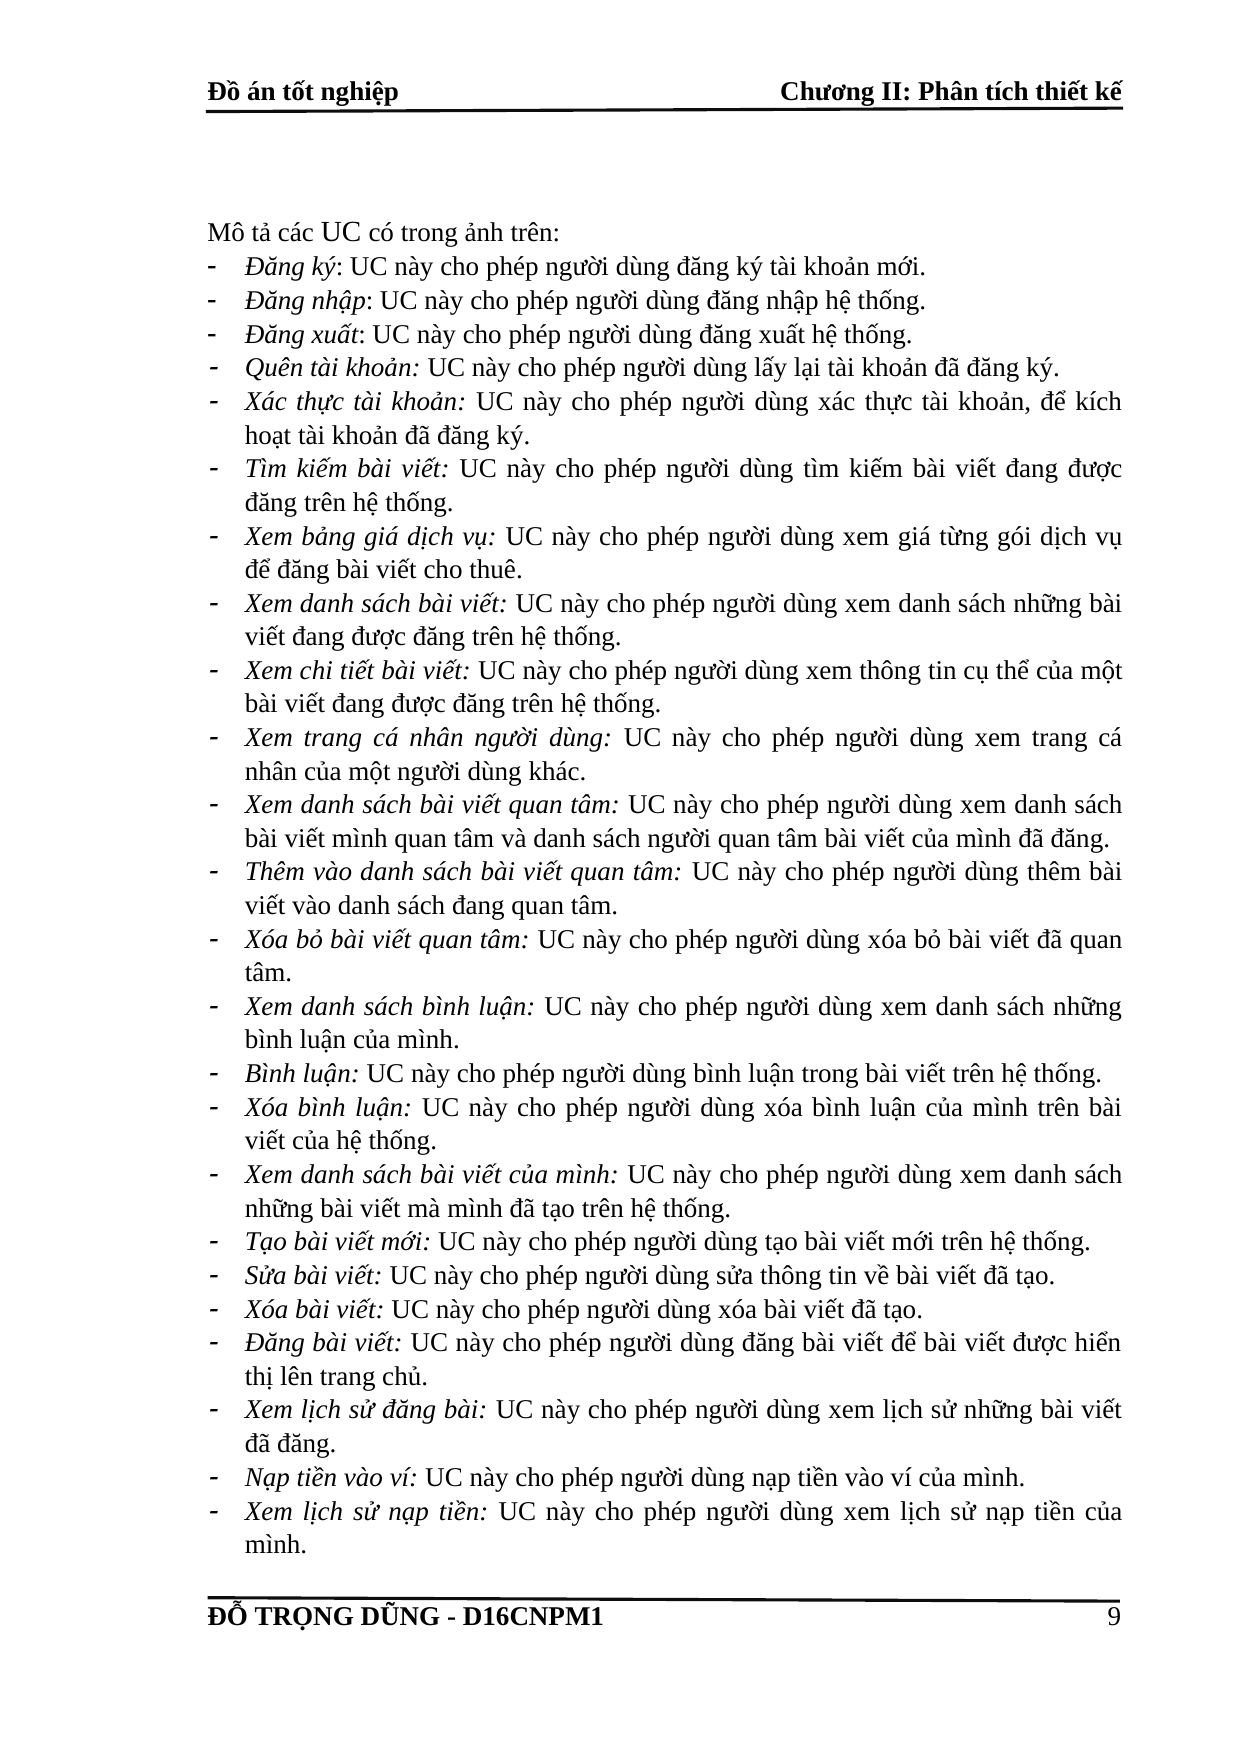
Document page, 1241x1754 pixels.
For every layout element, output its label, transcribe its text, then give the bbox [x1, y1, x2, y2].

list Xác thực tài khoản: UC này cho phép người dùng xác thực tài khoản, để kích hoạt tài khoản đã đăng ký. [207, 385, 1123, 450]
list Nạp tiền vào ví: UC này cho phép người dùng nạp tiền vào ví của mình. [207, 1461, 1123, 1492]
list Xem lịch sử đăng bài: UC này cho phép người dùng xem lịch sử những bài viết đã đăng. [207, 1394, 1123, 1458]
list Bình luận: UC này cho phép người dùng bình luận trong bài viết trên hệ thống. [207, 1057, 1123, 1088]
list Đăng nhập: UC này cho phép người dùng đăng nhập hệ thống. [207, 284, 1123, 315]
list Xem bảng giá dịch vụ: UC này cho phép người dùng xem giá từng gói dịch vụ để đăng bài viết cho thuê. [207, 519, 1123, 584]
list Xem danh sách bài viết: UC này cho phép người dùng xem danh sách những bài viết đang được đăng trên hệ thống. [207, 587, 1123, 652]
list Đăng bài viết: UC này cho phép người dùng đăng bài viết để bài viết được hiển thị lên trang chủ. [207, 1326, 1123, 1391]
text Mô tả các UC có trong ảnh trên: [207, 214, 1123, 248]
list Xem danh sách bình luận: UC này cho phép người dùng xem danh sách những bình luận của mình. [207, 990, 1123, 1055]
list Tạo bài viết mới: UC này cho phép người dùng tạo bài viết mới trên hệ thống. [207, 1225, 1123, 1256]
list Xóa bình luận: UC này cho phép người dùng xóa bình luận của mình trên bài viết của hệ thống. [207, 1091, 1123, 1156]
list Xóa bỏ bài viết quan tâm: UC này cho phép người dùng xóa bỏ bài viết đã quan tâm. [207, 923, 1123, 987]
list Xem danh sách bài viết của mình: UC này cho phép người dùng xem danh sách những bài viết mà mình đã tạo trên hệ thống. [207, 1158, 1123, 1223]
list Đăng xuất: UC này cho phép người dùng đăng xuất hệ thống. [207, 318, 1123, 349]
list Tìm kiếm bài viết: UC này cho phép người dùng tìm kiếm bài viết đang được đăng trên hệ thống. [207, 452, 1123, 517]
list Sửa bài viết: UC này cho phép người dùng sửa thông tin về bài viết đã tạo. [207, 1259, 1123, 1290]
list Thêm vào danh sách bài viết quan tâm: UC này cho phép người dùng thêm bài viết vào danh sách đang quan tâm. [207, 856, 1123, 920]
list Xem chi tiết bài viết: UC này cho phép người dùng xem thông tin cụ thể của một bài viết đang được đăng trên hệ thống. [207, 654, 1123, 719]
list Đăng ký: UC này cho phép người dùng đăng ký tài khoản mới. [207, 250, 1123, 281]
list Xóa bài viết: UC này cho phép người dùng xóa bài viết đã tạo. [207, 1293, 1123, 1324]
list Xem trang cá nhân người dùng: UC này cho phép người dùng xem trang cá nhân của một người dùng khác. [207, 721, 1123, 786]
list Xem danh sách bài viết quan tâm: UC này cho phép người dùng xem danh sách bài viết mình quan tâm và danh sách người quan tâm bài viết của mình đã đăng. [207, 788, 1123, 853]
list Xem lịch sử nạp tiền: UC này cho phép người dùng xem lịch sử nạp tiền của mình. [207, 1494, 1123, 1559]
list Quên tài khoản: UC này cho phép người dùng lấy lại tài khoản đã đăng ký. [207, 351, 1123, 383]
